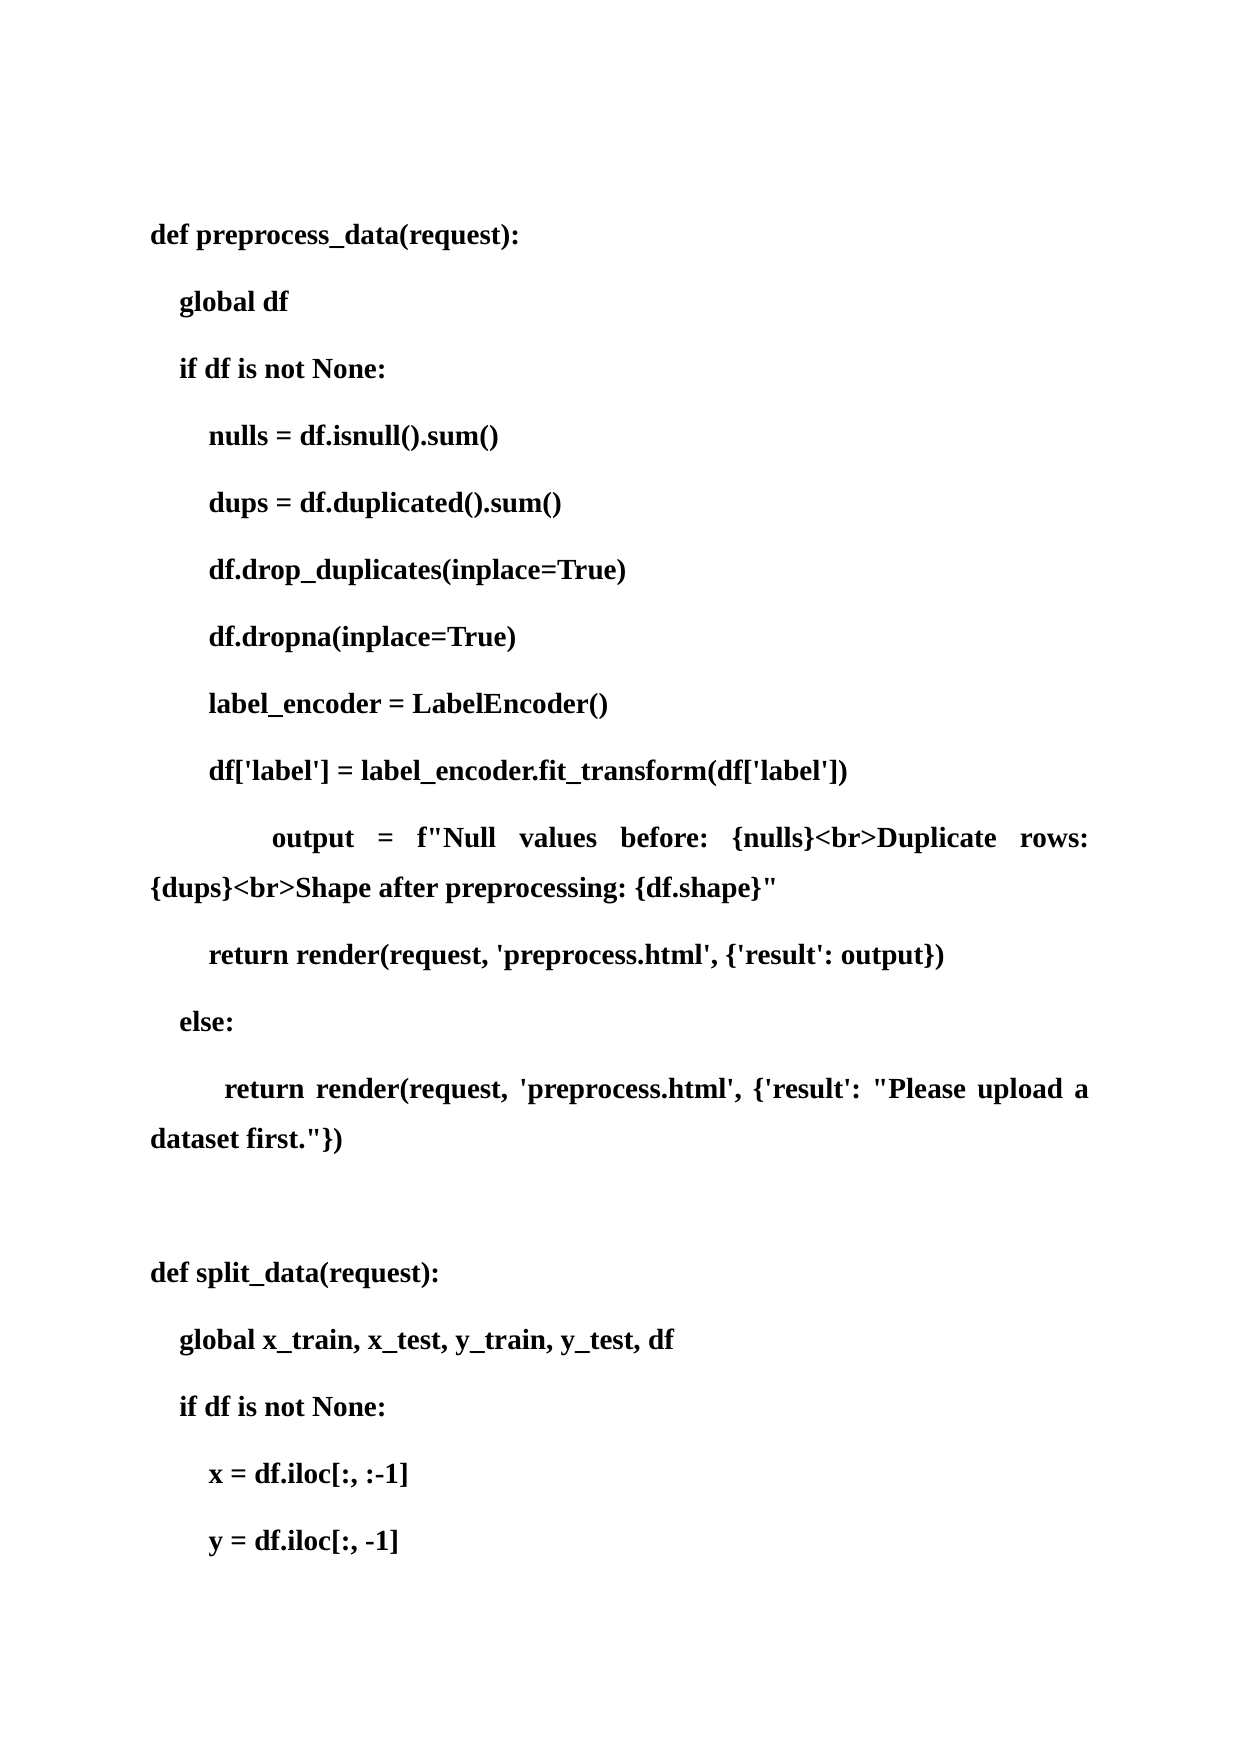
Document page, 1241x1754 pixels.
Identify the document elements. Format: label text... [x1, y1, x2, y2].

text df.drop_duplicates(inplace=True) [150, 552, 1090, 585]
text y = df.iloc[:, -1] [150, 1523, 1090, 1557]
text dups = df.duplicated().sum() [150, 485, 1090, 518]
text def preprocess_data(request): [150, 217, 1090, 251]
text label_encoder = LabelEncoder() [150, 686, 1090, 719]
text nulls = df.isnull().sum() [150, 418, 1090, 451]
text df.dropna(inplace=True) [150, 619, 1090, 652]
text df['label'] = label_encoder.fit_transform(df['label']) [150, 753, 1090, 786]
text global x_train, x_test, y_train, y_test, df [150, 1322, 1090, 1356]
text return render(request, 'preprocess.html', {'result': "Please upload a dataset first."}) [150, 1071, 1090, 1155]
text def split_data(request): [150, 1255, 1090, 1289]
text else: [150, 1004, 1090, 1038]
text global df [150, 284, 1090, 317]
text output = f"Null values before: {nulls}<br>Duplicate rows: {dups}<br>Shape after preprocessing: {df.shape}" [150, 820, 1090, 904]
text if df is not None: [150, 351, 1090, 384]
text if df is not None: [150, 1389, 1090, 1423]
text return render(request, 'preprocess.html', {'result': output}) [150, 937, 1090, 971]
text x = df.iloc[:, :-1] [150, 1456, 1090, 1490]
